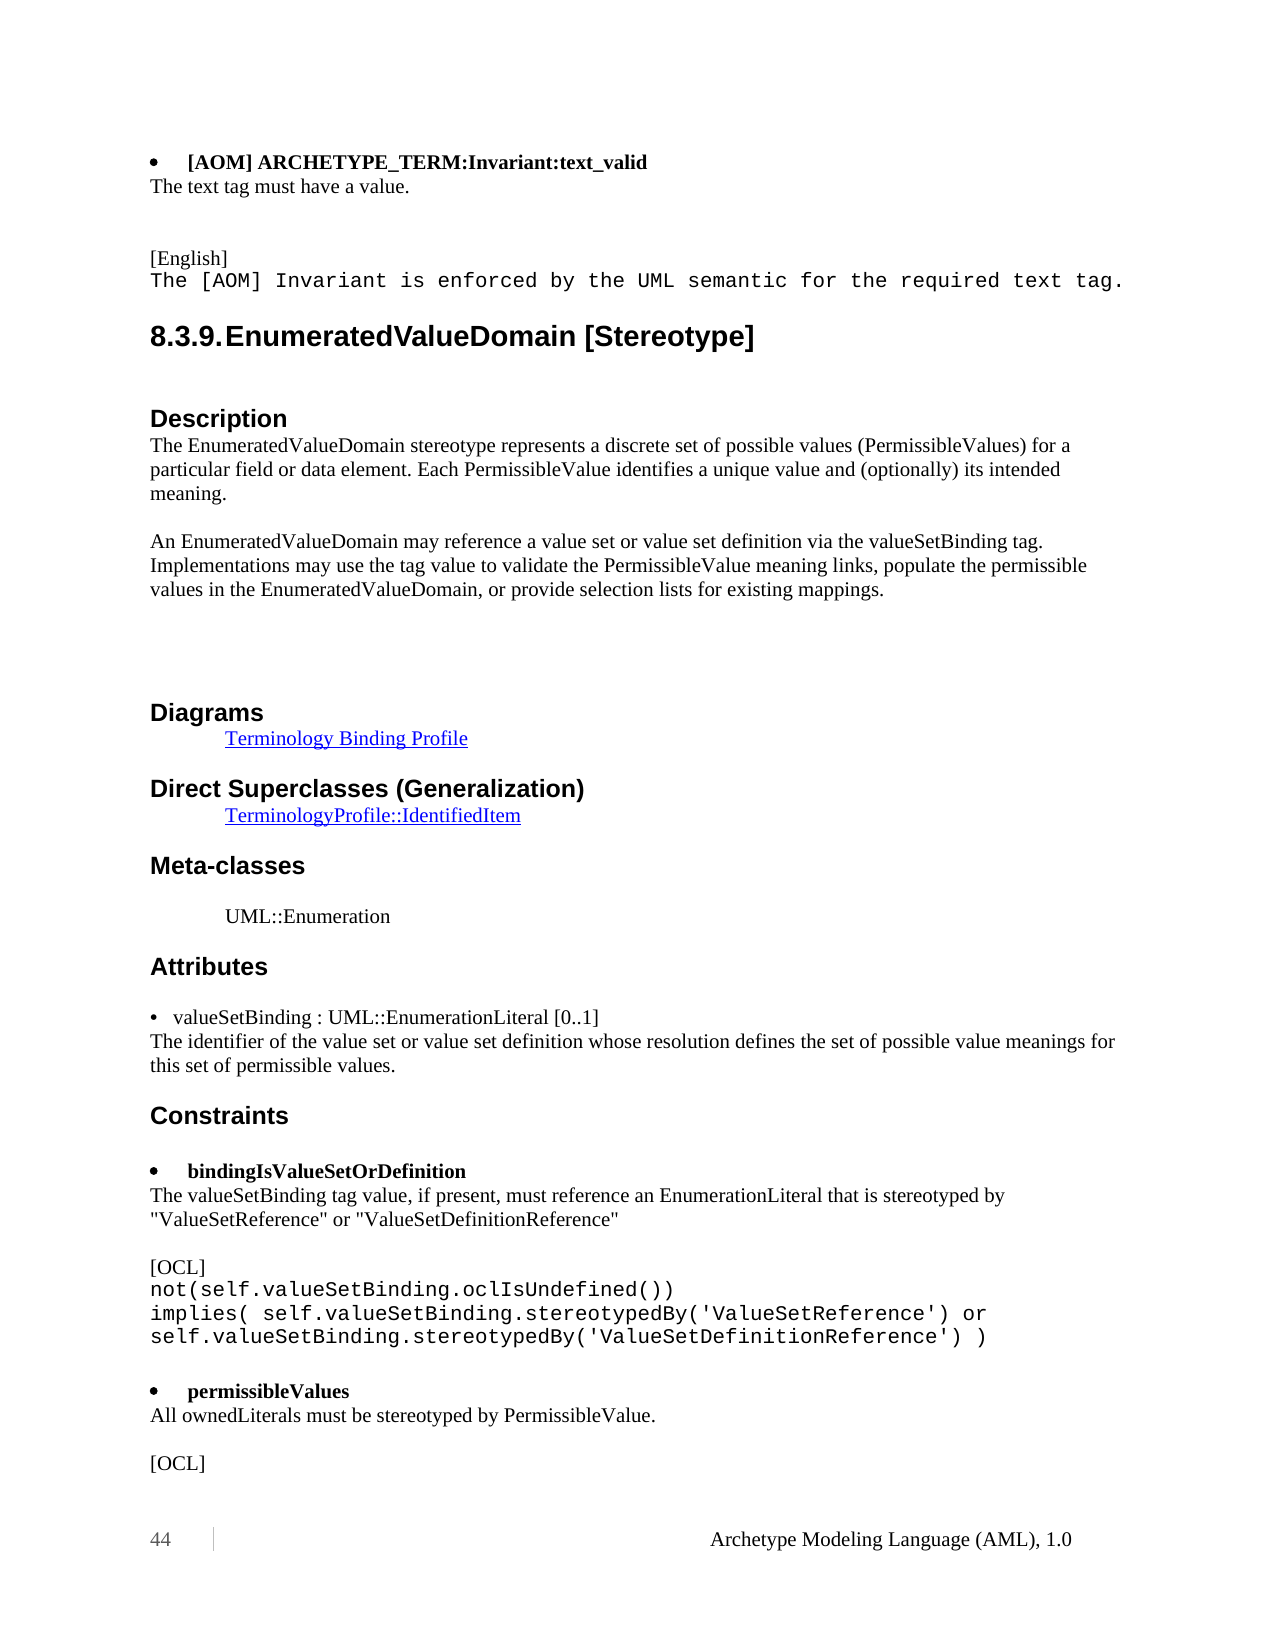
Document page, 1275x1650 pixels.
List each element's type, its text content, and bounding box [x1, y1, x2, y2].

list permissibleValues [150, 1379, 1125, 1403]
list [AOM] ARCHETYPE_TERM:Invariant:text_valid [150, 150, 1125, 174]
list bindingIsValueSetOrDefinition [150, 1159, 1125, 1183]
text Direct Superclasses (Generalization) [150, 774, 1125, 803]
text An EnumeratedValueDomain may reference a value set or value set definition via the valueSetBinding tag. Implementations may use the tag value to validate the PermissibleValue meaning links, populate the permissible values in the EnumeratedValueDomain, or provide selection lists for existing mappings. [150, 529, 1125, 601]
text The text tag must have a value. [150, 174, 1125, 198]
text The EnumeratedValueDomain stereotype represents a discrete set of possible values (PermissibleValues) for a particular field or data element. Each PermissibleValue identifies a unique value and (optionally) its intended meaning. [150, 433, 1125, 505]
text UML::Enumeration [150, 904, 1125, 928]
text not(self.valueSetBinding.oclIsUndefined()) implies( self.valueSetBinding.stereotypedBy('ValueSetReference') or self.valueSetBinding.stereotypedBy('ValueSetDefinitionReference') ) [150, 1279, 1125, 1350]
text [OCL] [150, 1451, 1125, 1475]
subtitle EnumeratedValueDomain [Stereotype] [150, 319, 1125, 353]
text [OCL] [150, 1255, 1125, 1279]
text Terminology Binding Profile [225, 726, 1125, 750]
text The valueSetBinding tag value, if present, must reference an EnumerationLiteral that is stereotyped by "ValueSetReference" or "ValueSetDefinitionReference" [150, 1183, 1125, 1231]
text TerminologyProfile::IdentifiedItem [150, 803, 1125, 827]
text All ownedLiterals must be stereotyped by PermissibleValue. [150, 1403, 1125, 1427]
text • valueSetBinding : UML::EnumerationLiteral [0..1] [150, 1005, 1125, 1029]
text Diagrams [150, 697, 1125, 726]
text Meta-classes [150, 851, 1125, 880]
text The [AOM] Invariant is enforced by the UML semantic for the required text tag. [150, 270, 1125, 294]
text Attributes [150, 952, 1125, 981]
text [English] [150, 246, 1125, 270]
text Constraints [150, 1101, 1125, 1130]
text The identifier of the value set or value set definition whose resolution defines the set of possible value meanings for this set of permissible values. [150, 1029, 1125, 1077]
text Description [150, 404, 1125, 433]
